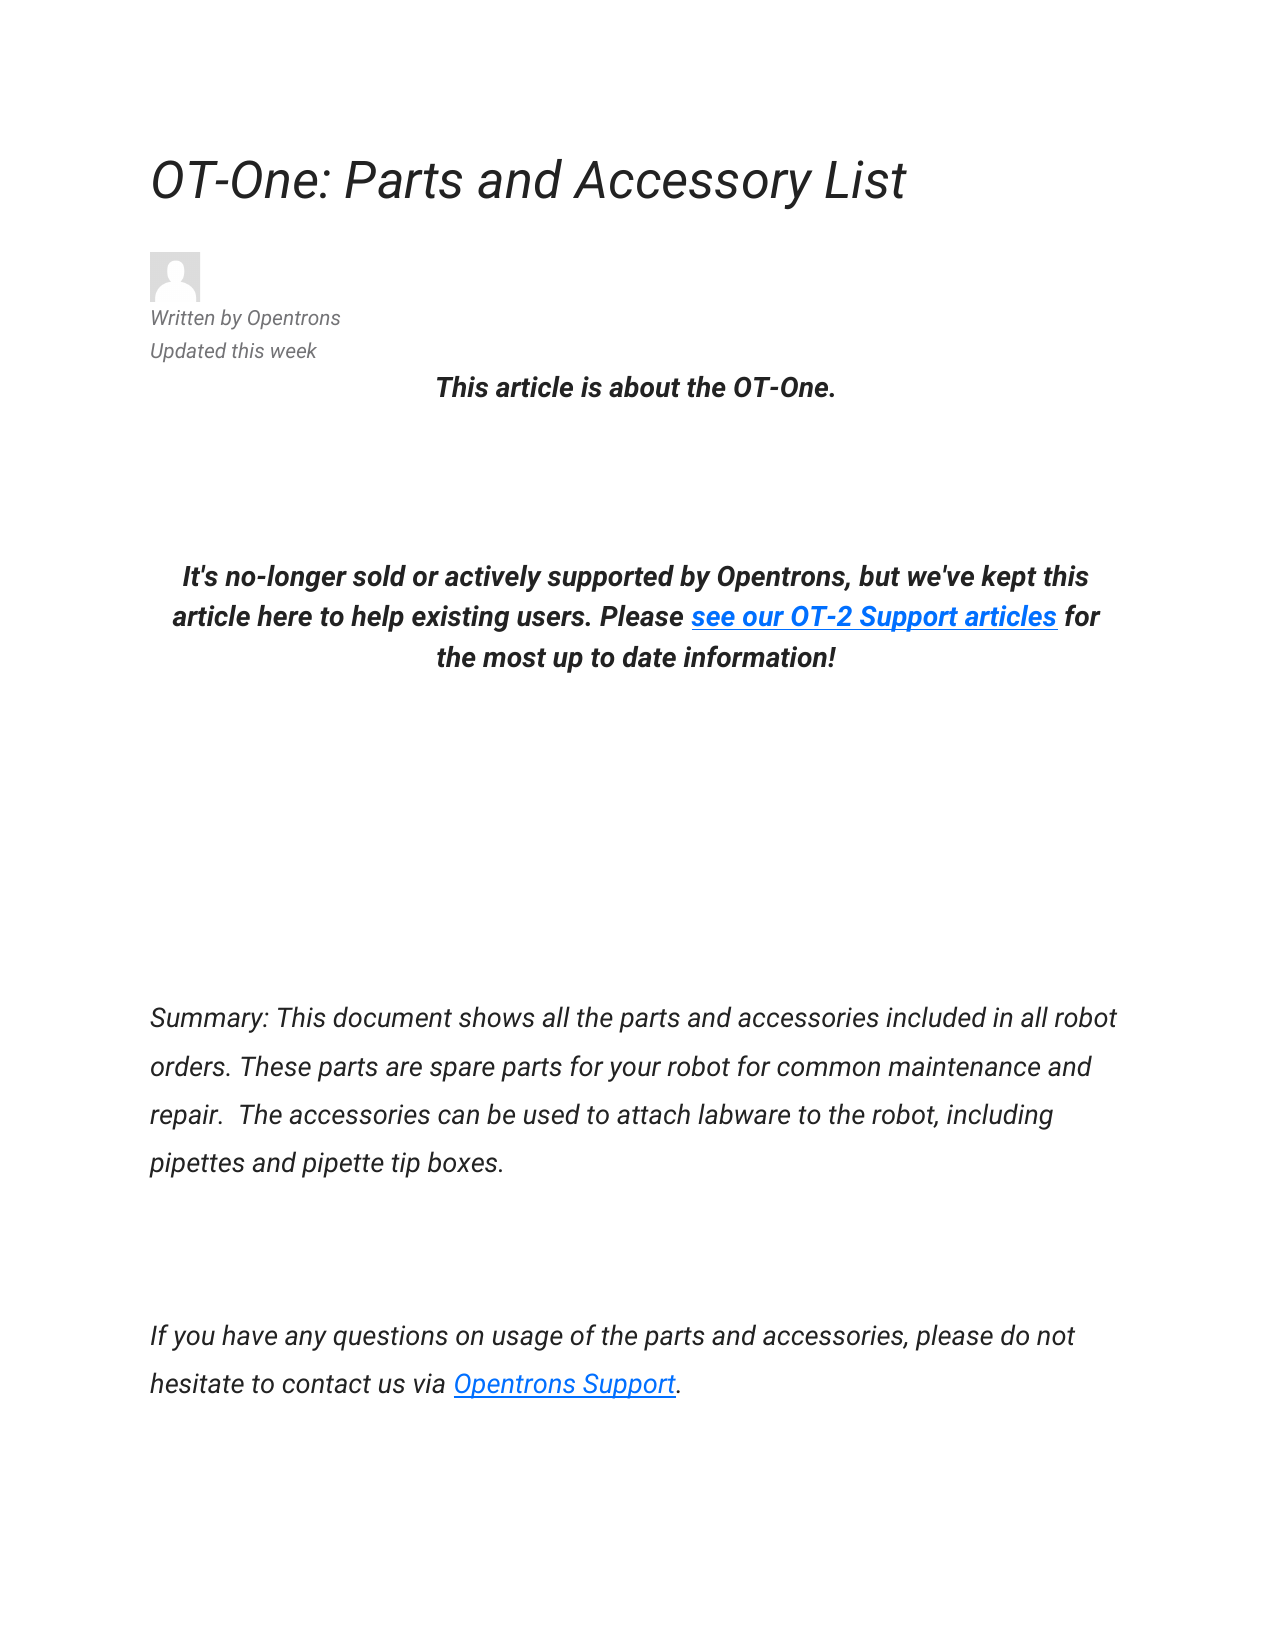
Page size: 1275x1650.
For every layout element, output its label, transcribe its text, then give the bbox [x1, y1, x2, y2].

text OT-One: Parts and Accessory List [150, 150, 1125, 211]
text Written by Opentrons [150, 306, 1125, 330]
picture [150, 252, 200, 302]
text Updated this week [150, 339, 1125, 363]
text Summary: This document shows all the parts and accessories included in all robot orders. These parts are spare parts for your robot for common maintenance and repair. The accessories can be used to attach labware to the robot, including pipettes and pipette tip boxes. [150, 1003, 1125, 1179]
subtitle This article is about the OT-One. [150, 372, 1125, 404]
text If you have any questions on usage of the parts and accessories, please do not hesitate to contact us via Opentrons Support. [150, 1321, 1125, 1401]
subtitle It's no-longer sold or actively supported by Opentrons, but we've kept this article here to help existing users. Please see our OT-2 Support articles for the most up to date information! [150, 560, 1125, 674]
